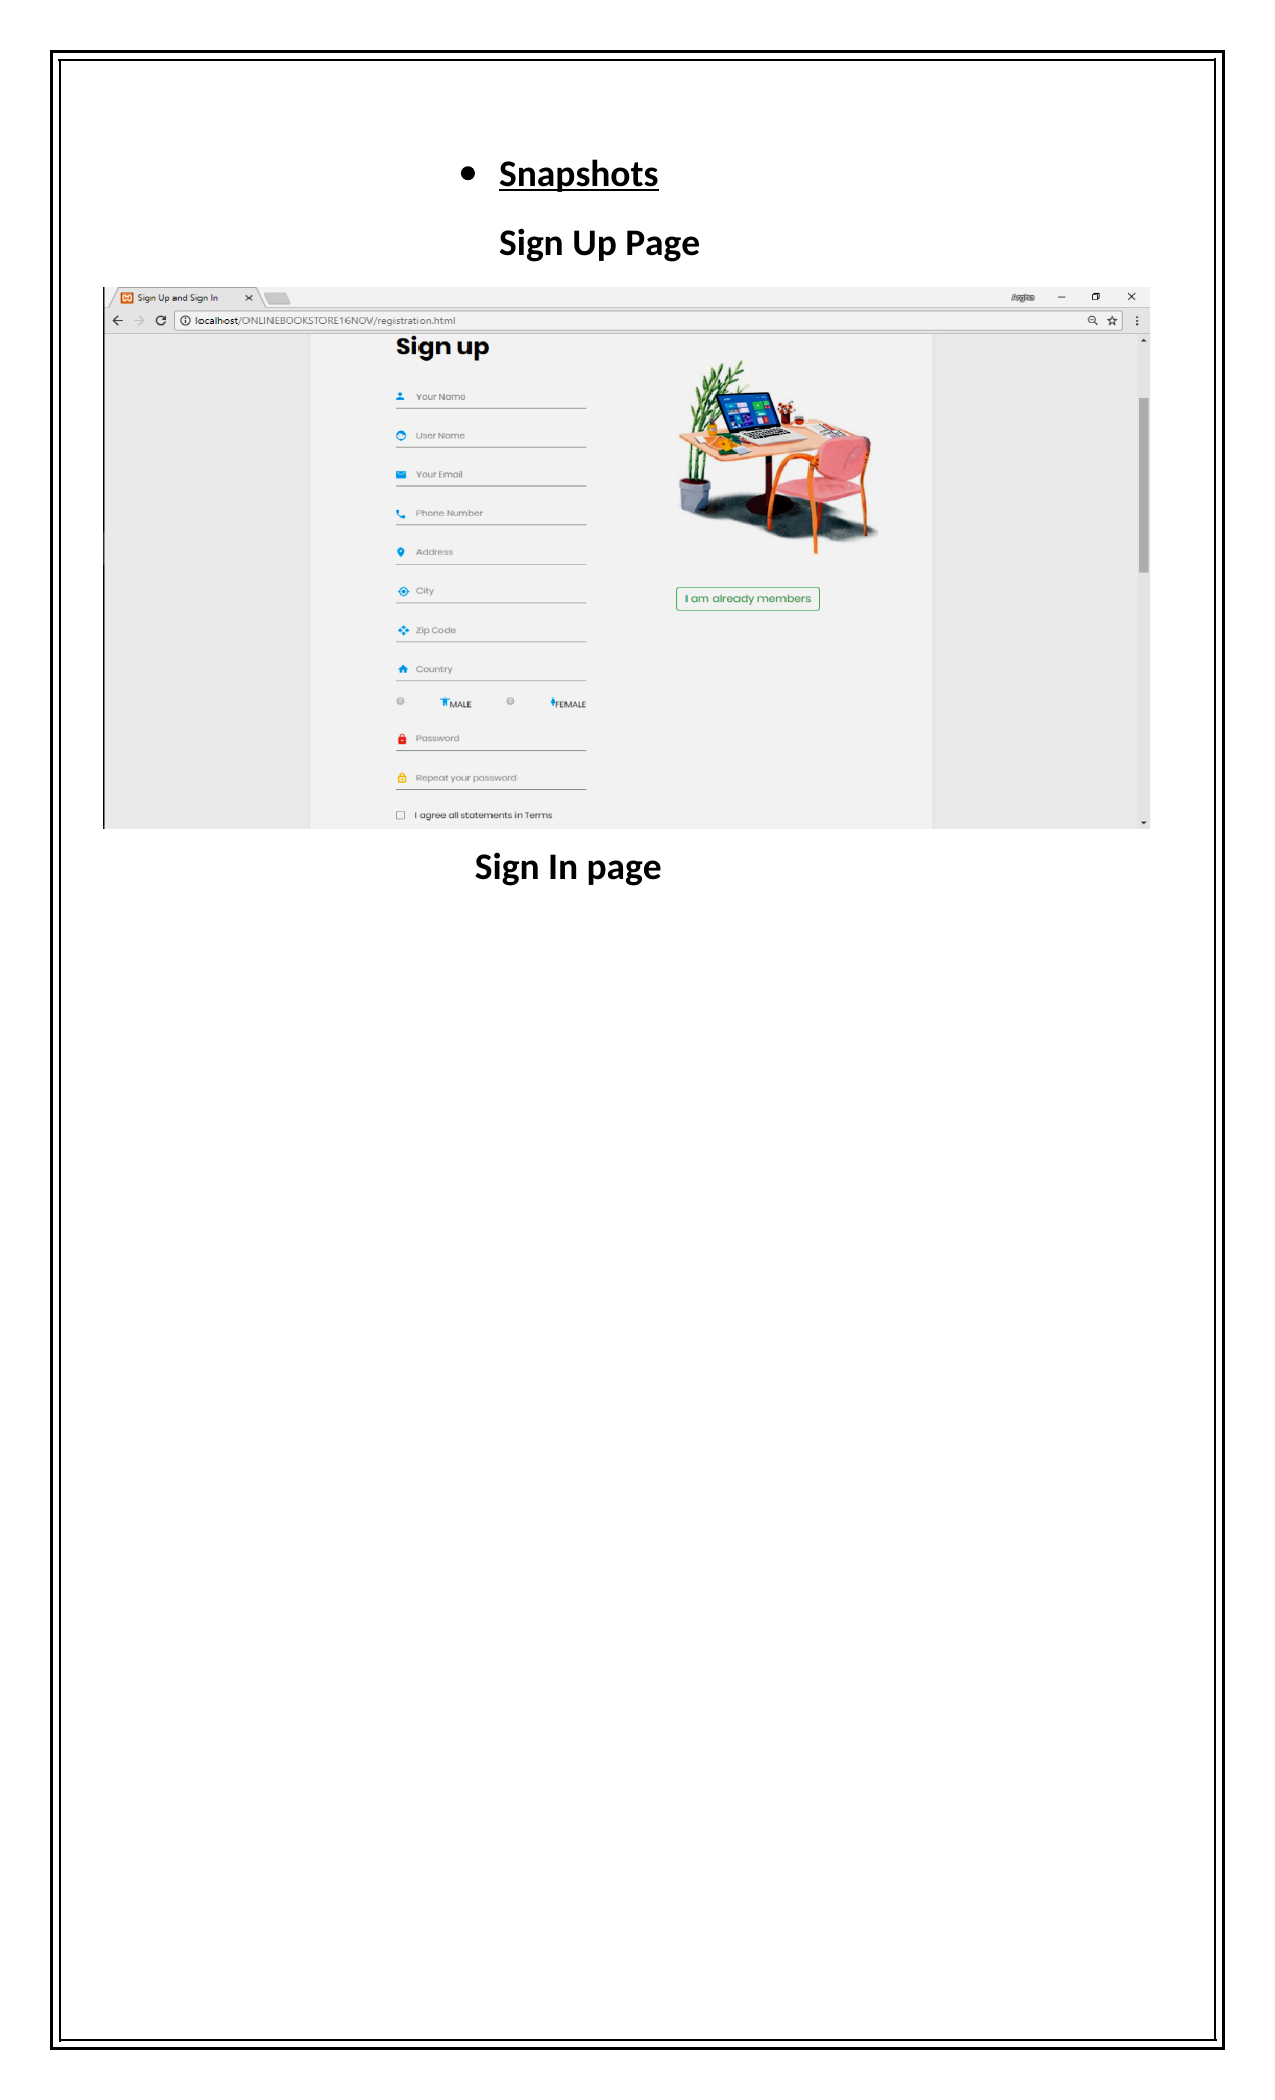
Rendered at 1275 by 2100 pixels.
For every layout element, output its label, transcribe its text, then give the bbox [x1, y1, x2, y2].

list Sign Up Page [499, 219, 1119, 264]
list Snapshots [461, 150, 1119, 196]
picture [103, 287, 1150, 829]
text Sign In page [314, 843, 1119, 889]
